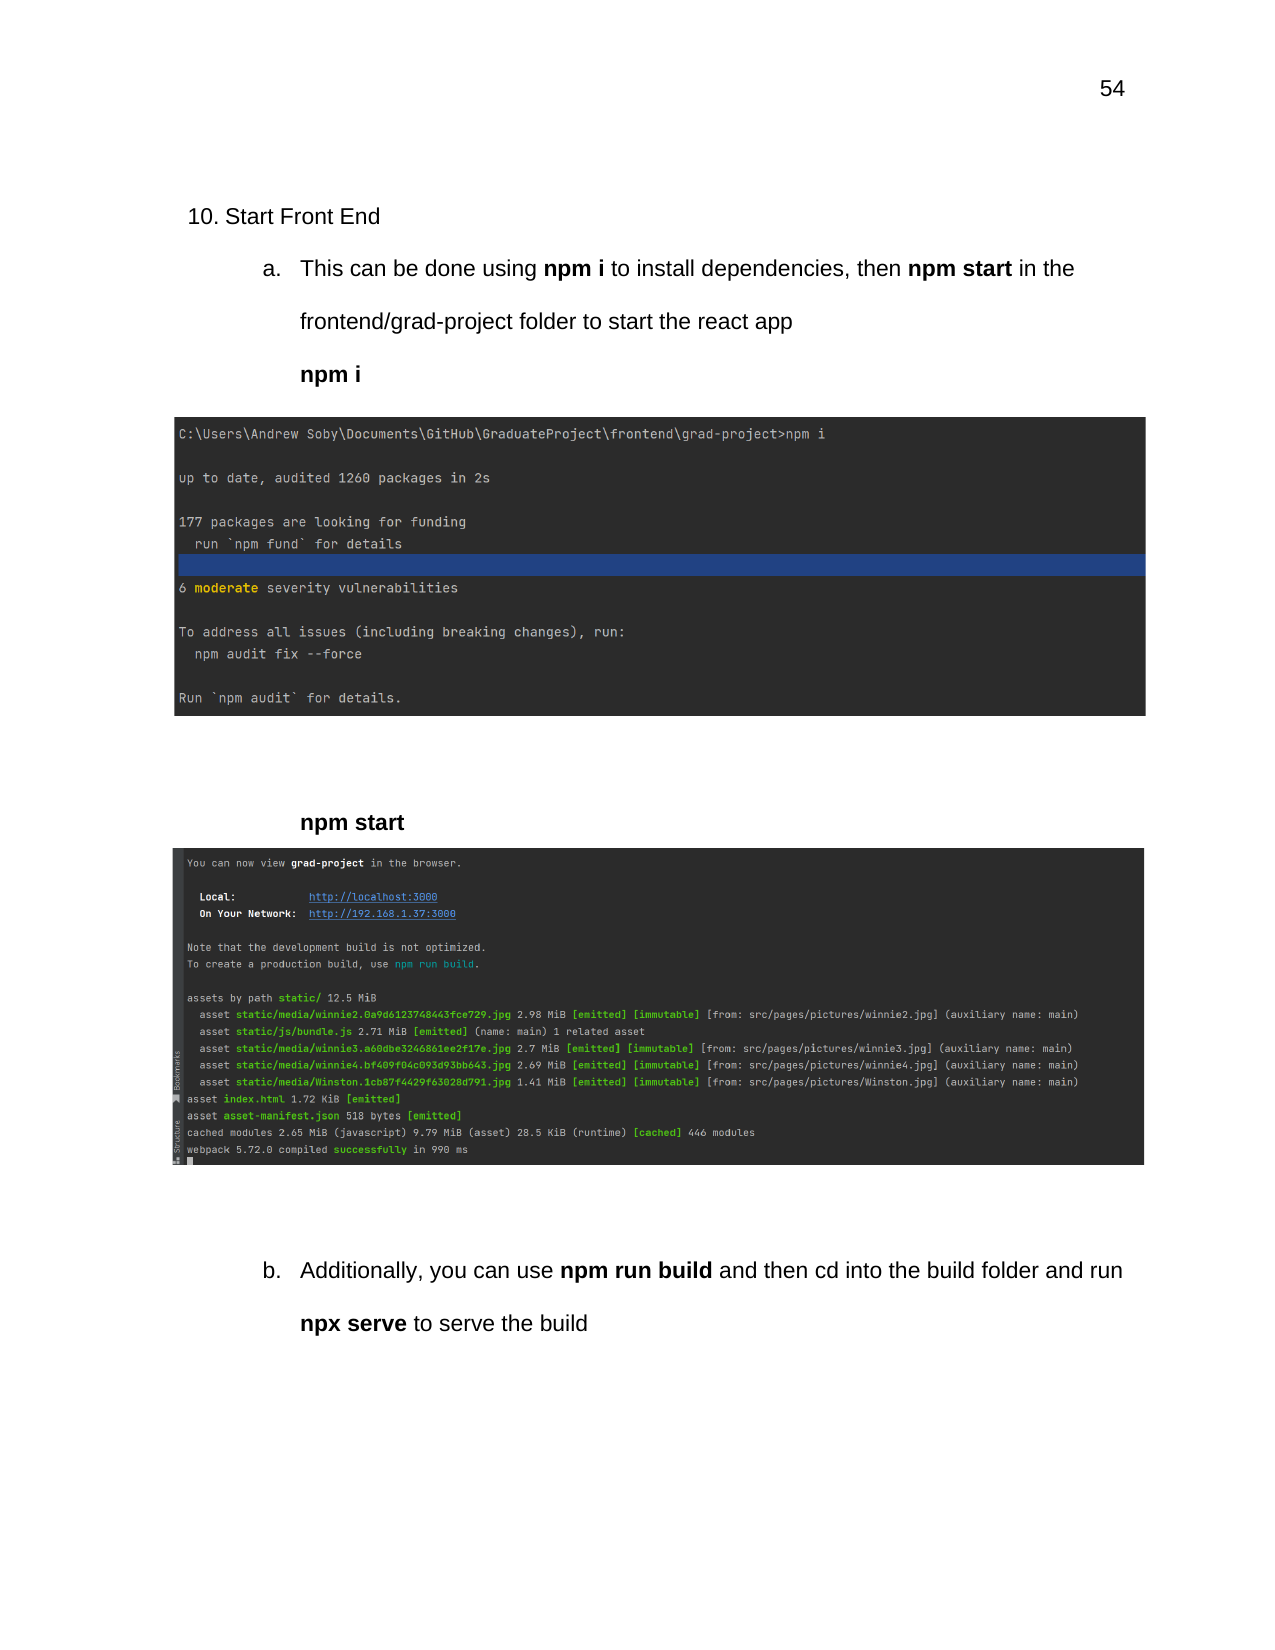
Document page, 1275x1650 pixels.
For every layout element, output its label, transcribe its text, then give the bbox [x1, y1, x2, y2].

list This can be done using npm i to install dependencies, then npm start in the frontend/grad-project folder to start the react app [262, 255, 1125, 334]
picture [172, 848, 1144, 1164]
text npm start [300, 809, 1125, 835]
list Start Front End [187, 203, 1125, 229]
text npm i [300, 361, 1125, 387]
picture [173, 417, 1145, 715]
list Additionally, you can use npm run build and then cd into the build folder and run npx serve to serve the build [262, 1257, 1125, 1336]
